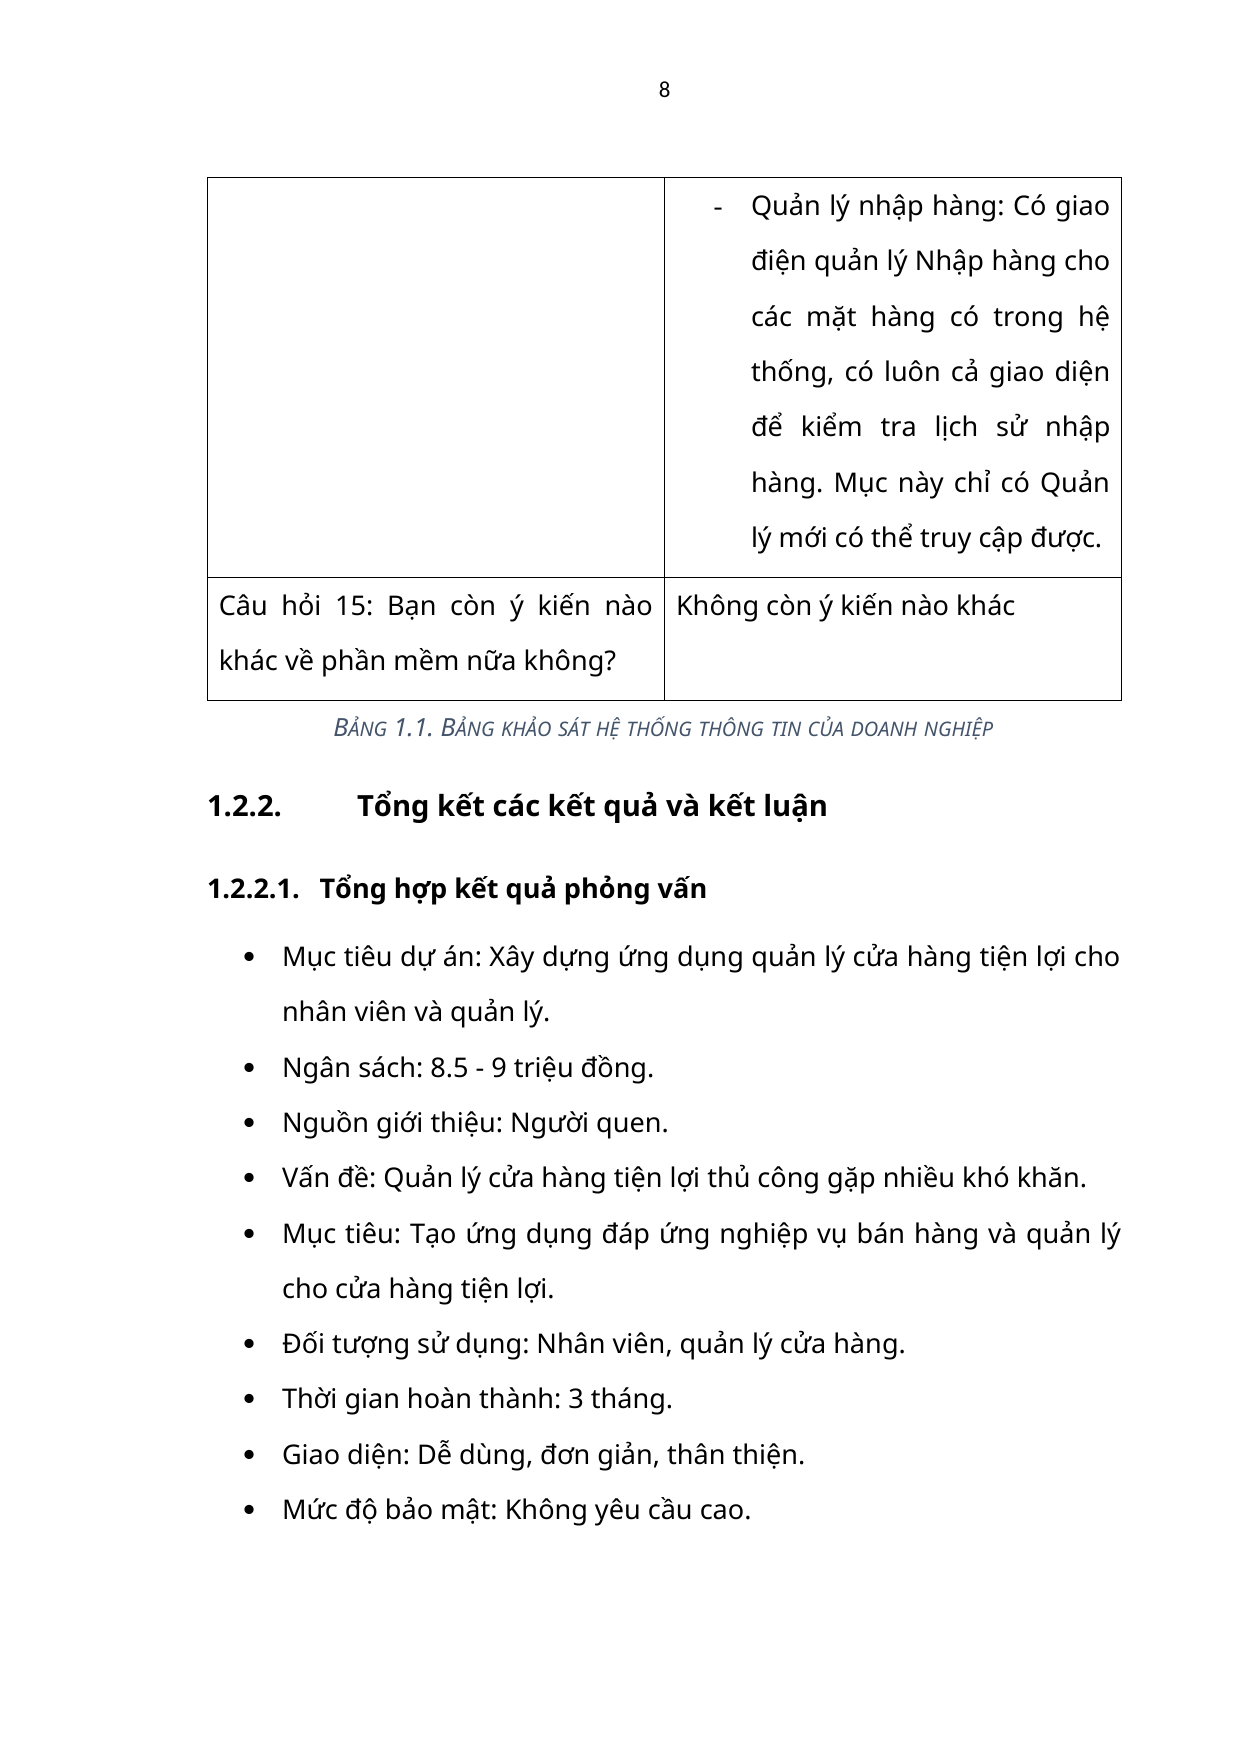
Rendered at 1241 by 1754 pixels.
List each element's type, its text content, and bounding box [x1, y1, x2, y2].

list Mục tiêu: Tạo ứng dụng đáp ứng nghiệp vụ bán hàng và quản lý cho cửa hàng tiện lợi. [244, 1214, 1122, 1306]
text Bảng 1.1. Bảng khảo sát hệ thống thông tin của doanh nghiệp [207, 709, 1122, 743]
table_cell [208, 178, 664, 577]
list Đối tượng sử dụng: Nhân viên, quản lý cửa hàng. [244, 1325, 1122, 1362]
list Mức độ bảo mật: Không yêu cầu cao. [244, 1491, 1122, 1527]
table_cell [665, 178, 1121, 577]
list Nguồn giới thiệu: Người quen. [244, 1103, 1122, 1140]
list Vấn đề: Quản lý cửa hàng tiện lợi thủ công gặp nhiều khó khăn. [244, 1159, 1122, 1196]
subtitle Tổng hợp kết quả phỏng vấn [207, 870, 1122, 907]
list Thời gian hoàn thành: 3 tháng. [244, 1380, 1122, 1417]
list Giao diện: Dễ dùng, đơn giản, thân thiện. [244, 1435, 1122, 1472]
table_cell Không còn ý kiến nào khác [665, 578, 1121, 700]
list Mục tiêu dự án: Xây dựng ứng dụng quản lý cửa hàng tiện lợi cho nhân viên và quản lý. [244, 937, 1122, 1030]
table_cell Câu hỏi 15: Bạn còn ý kiến nào khác về phần mềm nữa không? [208, 578, 664, 700]
list Ngân sách: 8.5 - 9 triệu đồng. [244, 1048, 1122, 1085]
subtitle Tổng kết các kết quả và kết luận [207, 785, 1122, 825]
